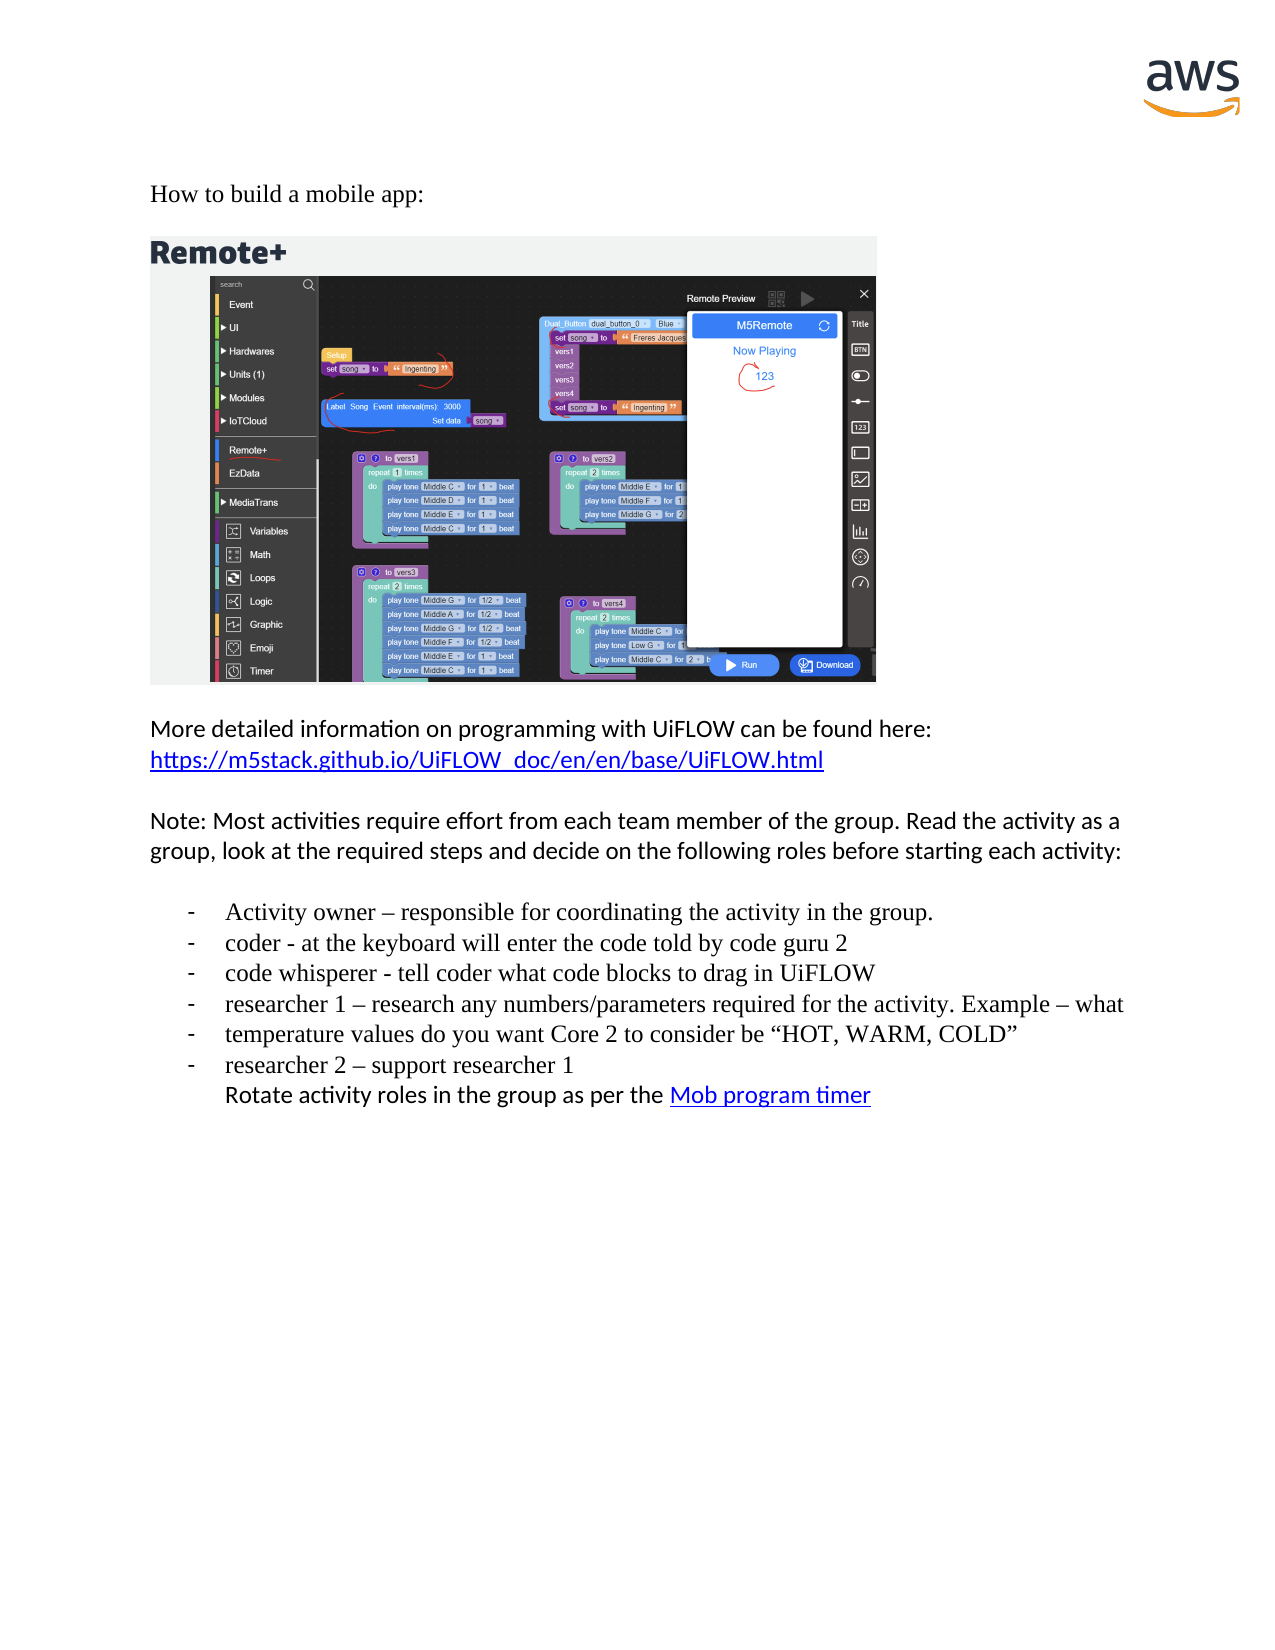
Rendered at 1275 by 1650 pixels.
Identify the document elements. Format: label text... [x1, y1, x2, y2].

picture [150, 236, 878, 685]
list researcher 1 – research any numbers/parameters required for the activity. Example – what [187, 988, 1125, 1019]
list Activity owner – responsible for coordinating the activity in the group. [187, 897, 1125, 927]
picture [1143, 60, 1240, 117]
text How to build a mobile app: [150, 179, 1125, 207]
list coder - at the keyboard will enter the code told by code guru 2 [187, 927, 1125, 958]
text More detailed information on programming with UiFLOW can be found here: https://m5stack.github.io/UiFLOW_doc/en/en/base/UiFLOW.html [150, 713, 1125, 774]
text Note: Most activities require effort from each team member of the group. Read the activity as a group, look at the required steps and decide on the following roles before starting each activity: [150, 805, 1125, 866]
list researcher 2 – support researcher 1 [187, 1049, 1125, 1080]
list temperature values do you want Core 2 to consider be “HOT, WARM, COLD” [187, 1019, 1125, 1049]
list Rotate activity roles in the group as per the Mob program timer [225, 1080, 1125, 1110]
list code whisperer - tell coder what code blocks to drag in UiFLOW [187, 958, 1125, 988]
